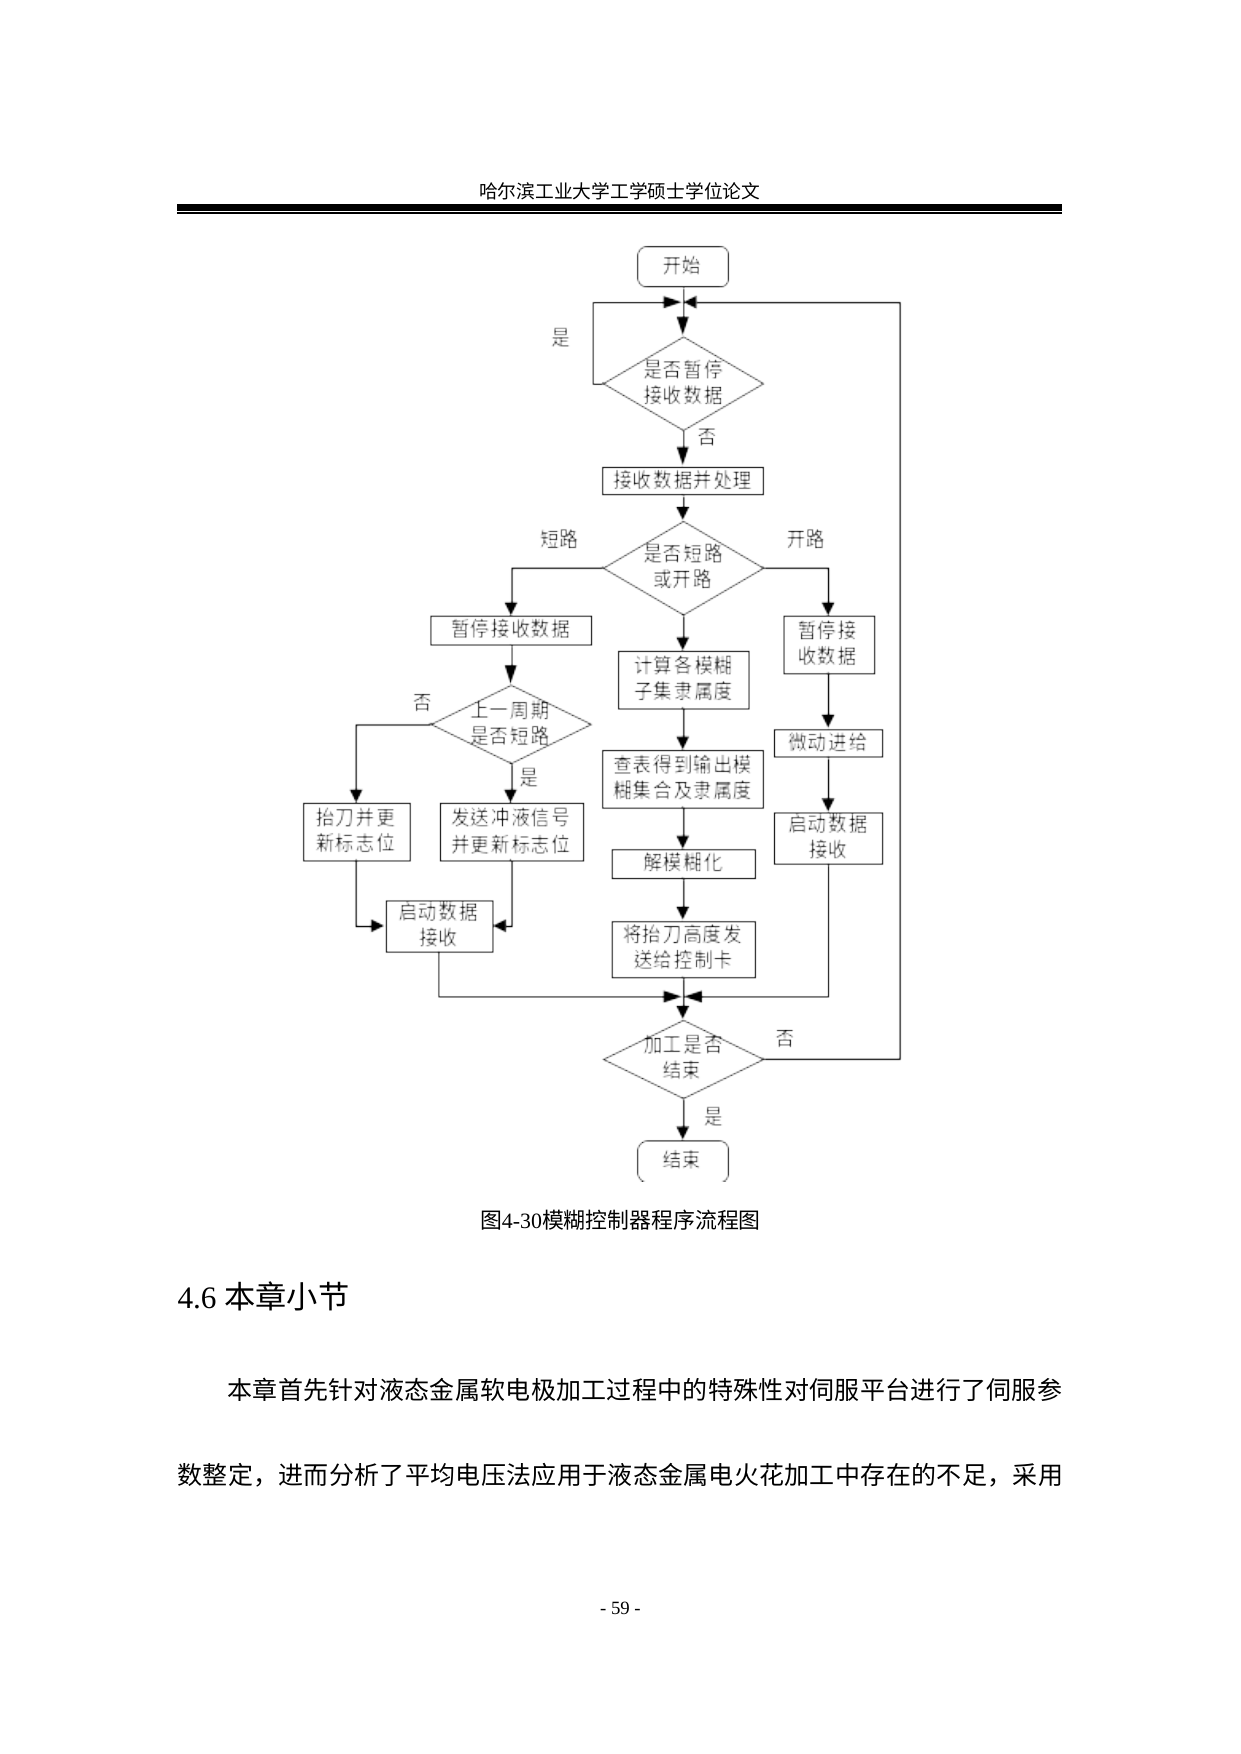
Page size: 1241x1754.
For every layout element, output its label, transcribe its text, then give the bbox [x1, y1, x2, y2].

subtitle 本章小节 [177, 1261, 1063, 1329]
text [177, 1354, 1063, 1507]
